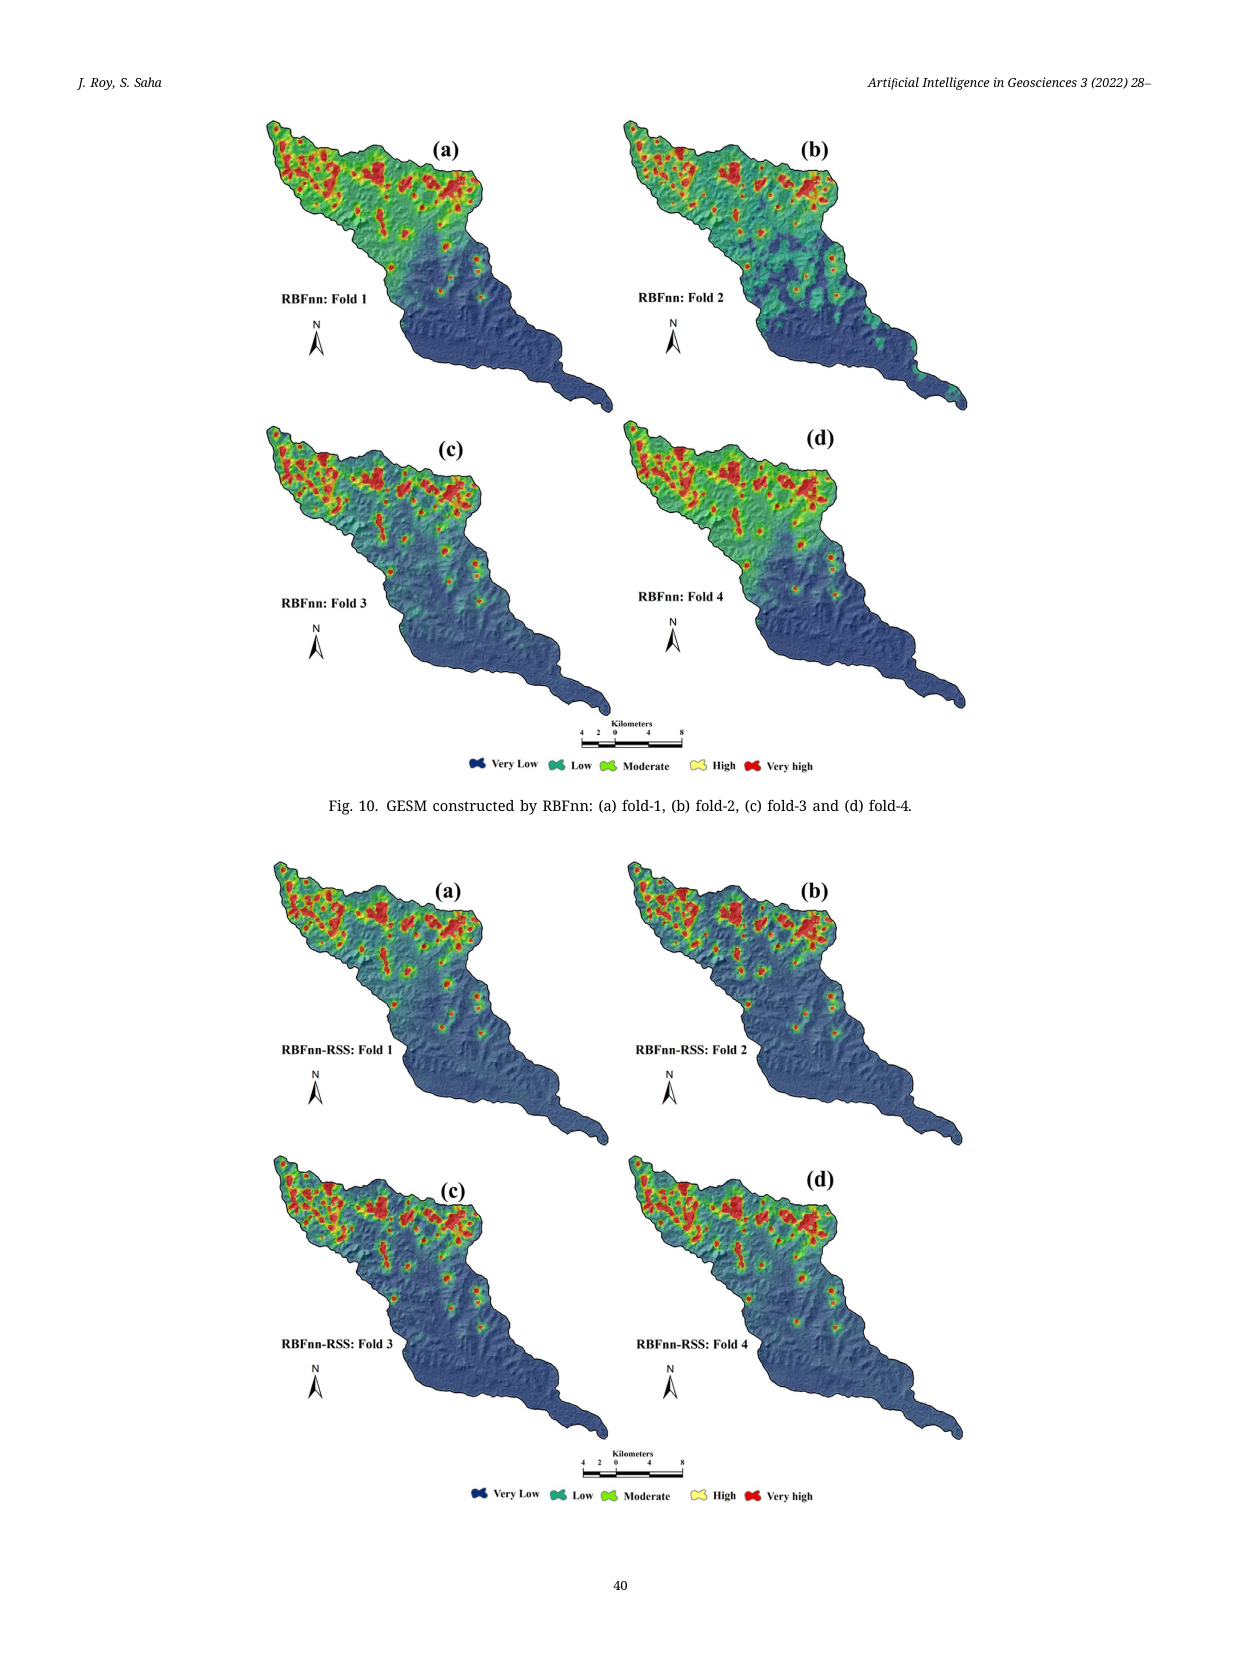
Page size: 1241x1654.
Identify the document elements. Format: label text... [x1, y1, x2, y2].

picture [272, 859, 976, 1504]
picture [264, 118, 969, 774]
text Fig. 10. GESM constructed by RBFnn: (a) fold-1, (b) fold-2, (c) fold-3 and (d) fold-4. [67, 795, 1174, 815]
